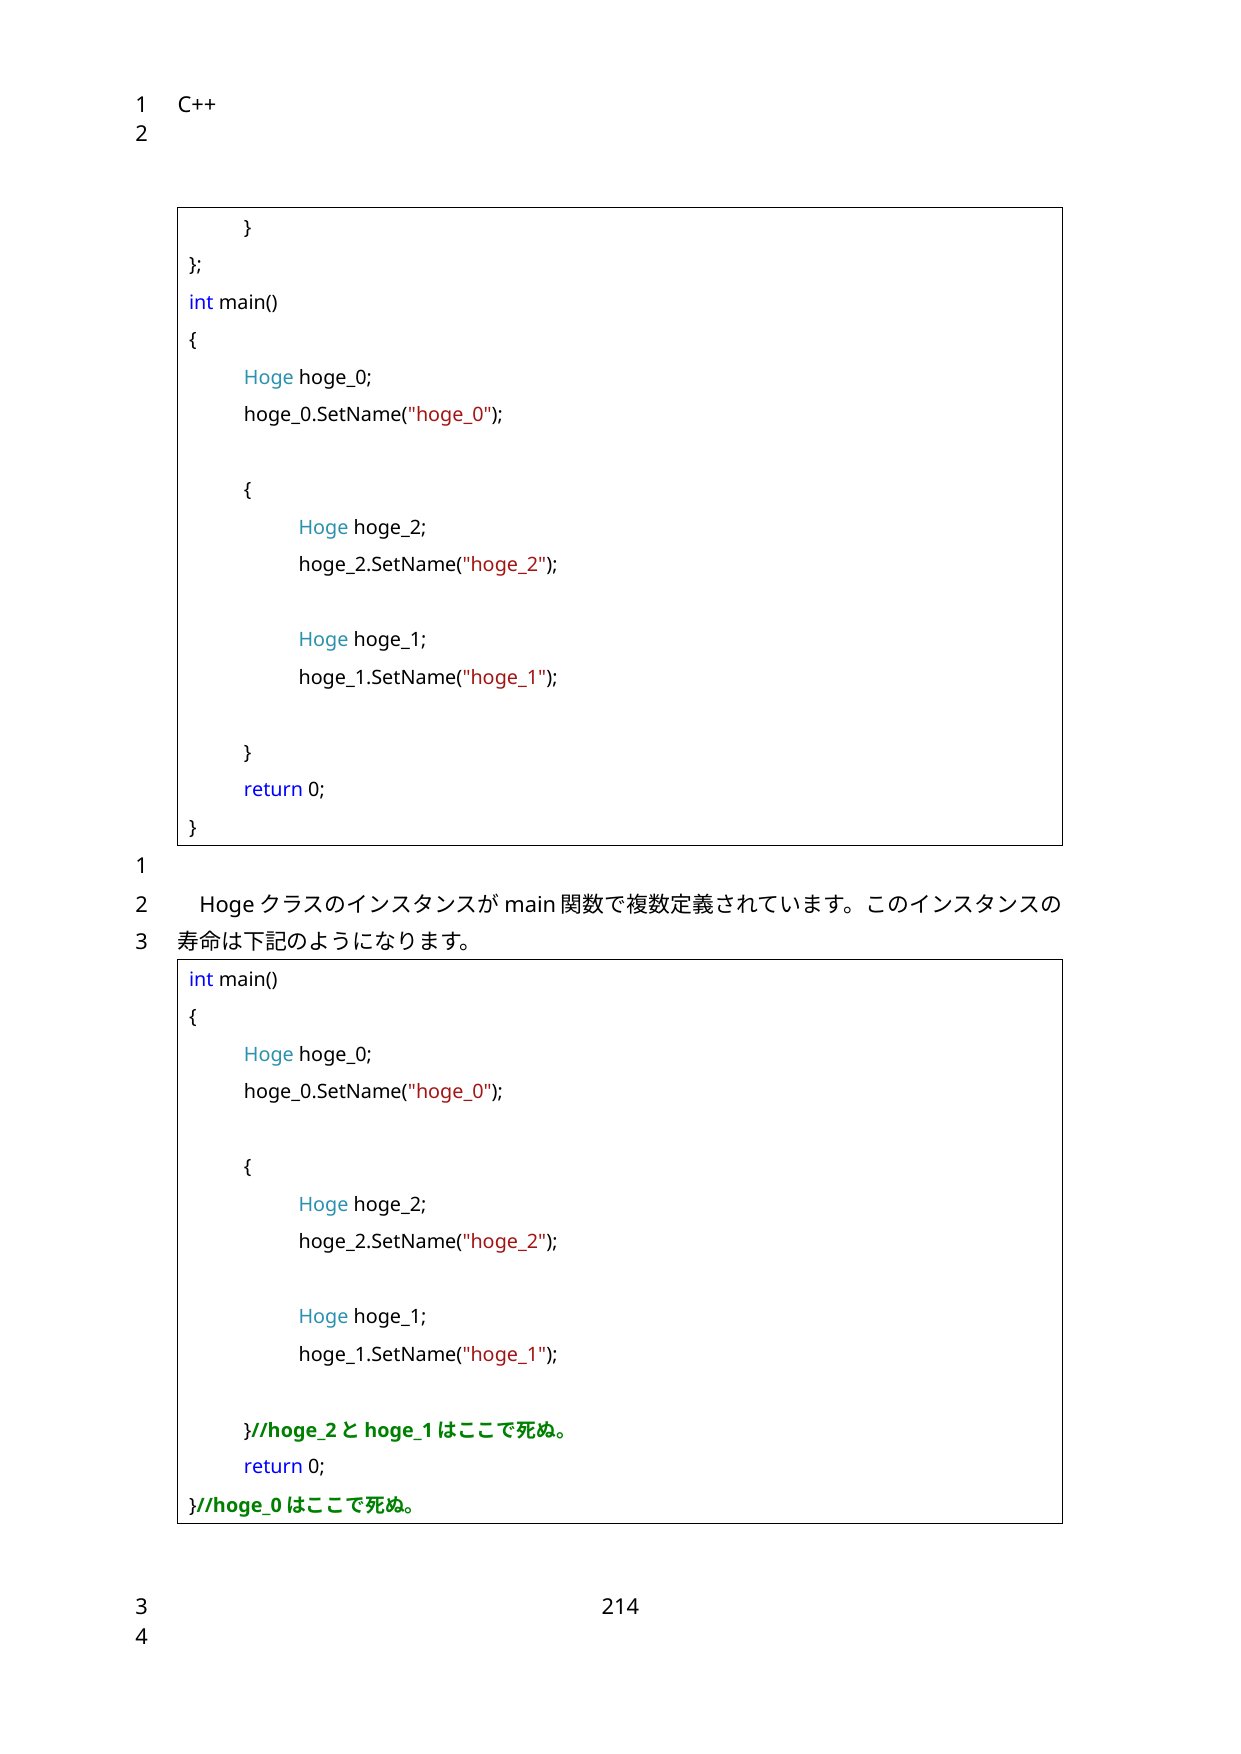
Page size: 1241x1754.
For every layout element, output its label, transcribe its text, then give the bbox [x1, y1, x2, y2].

table_header int main() { Hoge hoge_0; hoge_0.SetName("hoge_0"); { Hoge hoge_2; hoge_2.SetName("hoge_2"); Hoge hoge_1; hoge_1.SetName("hoge_1"); }//hoge_2とhoge_1はここで死ぬ。 return 0; }//hoge_0はここで死ぬ。 [178, 960, 1062, 1522]
text Hogeクラスのインスタンスがmain関数で複数定義されています。このインスタンスの寿命は下記のようになります。 [177, 884, 1063, 959]
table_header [178, 208, 1062, 845]
